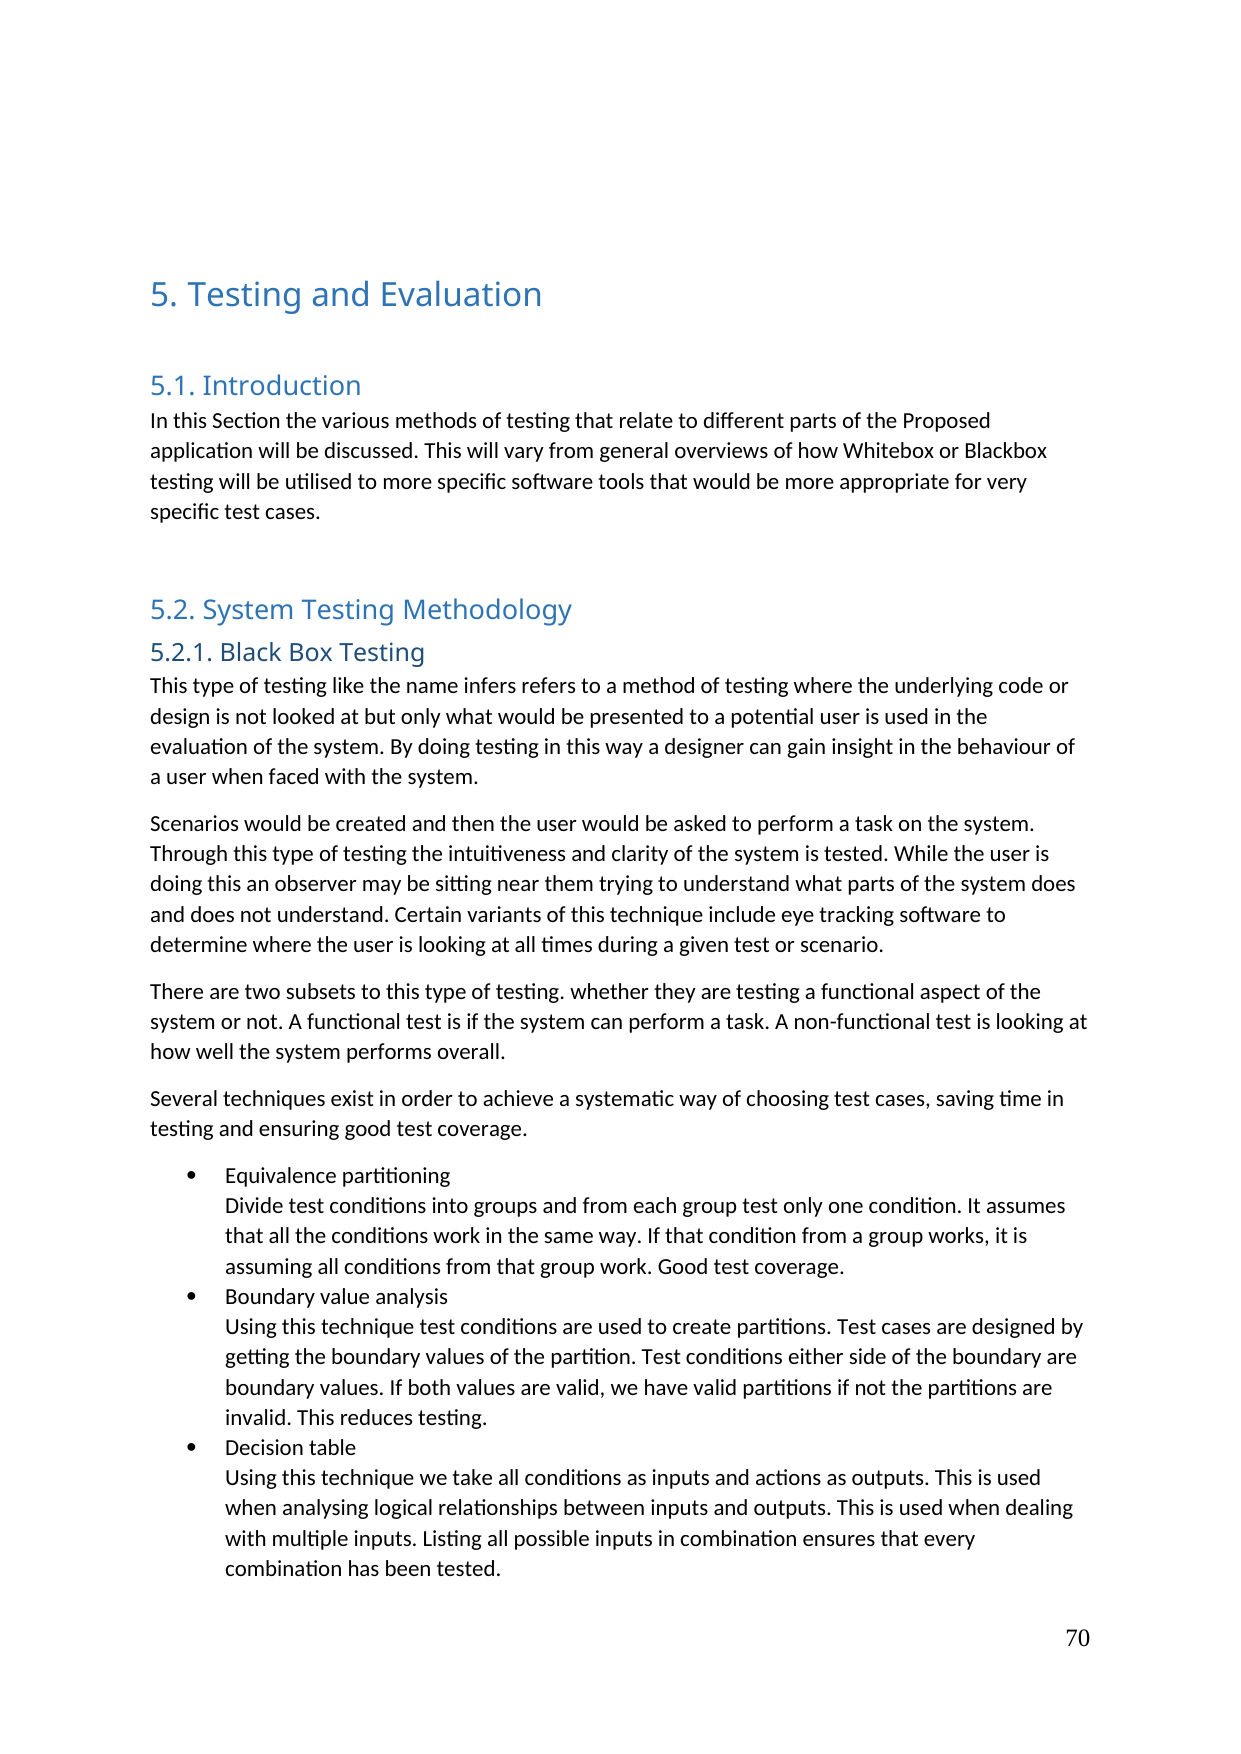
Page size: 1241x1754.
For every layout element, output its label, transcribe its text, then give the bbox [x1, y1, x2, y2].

text Several techniques exist in order to achieve a systematic way of choosing test cases, saving time in testing and ensuring good test coverage. [150, 1084, 1090, 1142]
text This type of testing like the name infers refers to a method of testing where the underlying code or design is not looked at but only what would be presented to a potential user is used in the evaluation of the system. By doing testing in this way a designer can gain insight in the behaviour of a user when faced with the system. [150, 672, 1090, 790]
list Boundary value analysis Using this technique test conditions are used to create partitions. Test cases are designed by getting the boundary values of the partition. Test conditions either side of the boundary are boundary values. If both values are valid, we have valid partitions if not the partitions are invalid. This reduces testing. [187, 1282, 1090, 1431]
subtitle 5.2.1. Black Box Testing [150, 635, 1090, 669]
list Decision table Using this technique we take all conditions as inputs and actions as outputs. This is used when analysing logical relationships between inputs and outputs. This is used when dealing with multiple inputs. Listing all possible inputs in combination ensures that every combination has been tested. [187, 1433, 1090, 1582]
text Scenarios would be created and then the user would be asked to perform a task on the system. Through this type of testing the intuitiveness and clarity of the system is tested. While the user is doing this an observer may be sitting near them trying to understand what parts of the system does and does not understand. Certain variants of this technique include eye tracking software to determine where the user is looking at all times during a given test or scenario. [150, 809, 1090, 958]
subtitle 5.1. Introduction [150, 367, 1090, 403]
subtitle 5.2. System Testing Methodology [150, 591, 1090, 628]
text There are two subsets to this type of testing. whether they are testing a functional aspect of the system or not. A functional test is if the system can perform a task. A non-functional test is looking at how well the system performs overall. [150, 977, 1090, 1065]
text In this Section the various methods of testing that relate to different parts of the Proposed application will be discussed. This will vary from general overviews of how Whitebox or Blackbox testing will be utilised to more specific software tools that would be more appropriate for very specific test cases. [150, 406, 1090, 525]
subtitle Testing and Evaluation [150, 271, 1090, 316]
list Equivalence partitioning Divide test conditions into groups and from each group test only one condition. It assumes that all the conditions work in the same way. If that condition from a group works, it is assuming all conditions from that group work. Good test coverage. [187, 1161, 1090, 1280]
